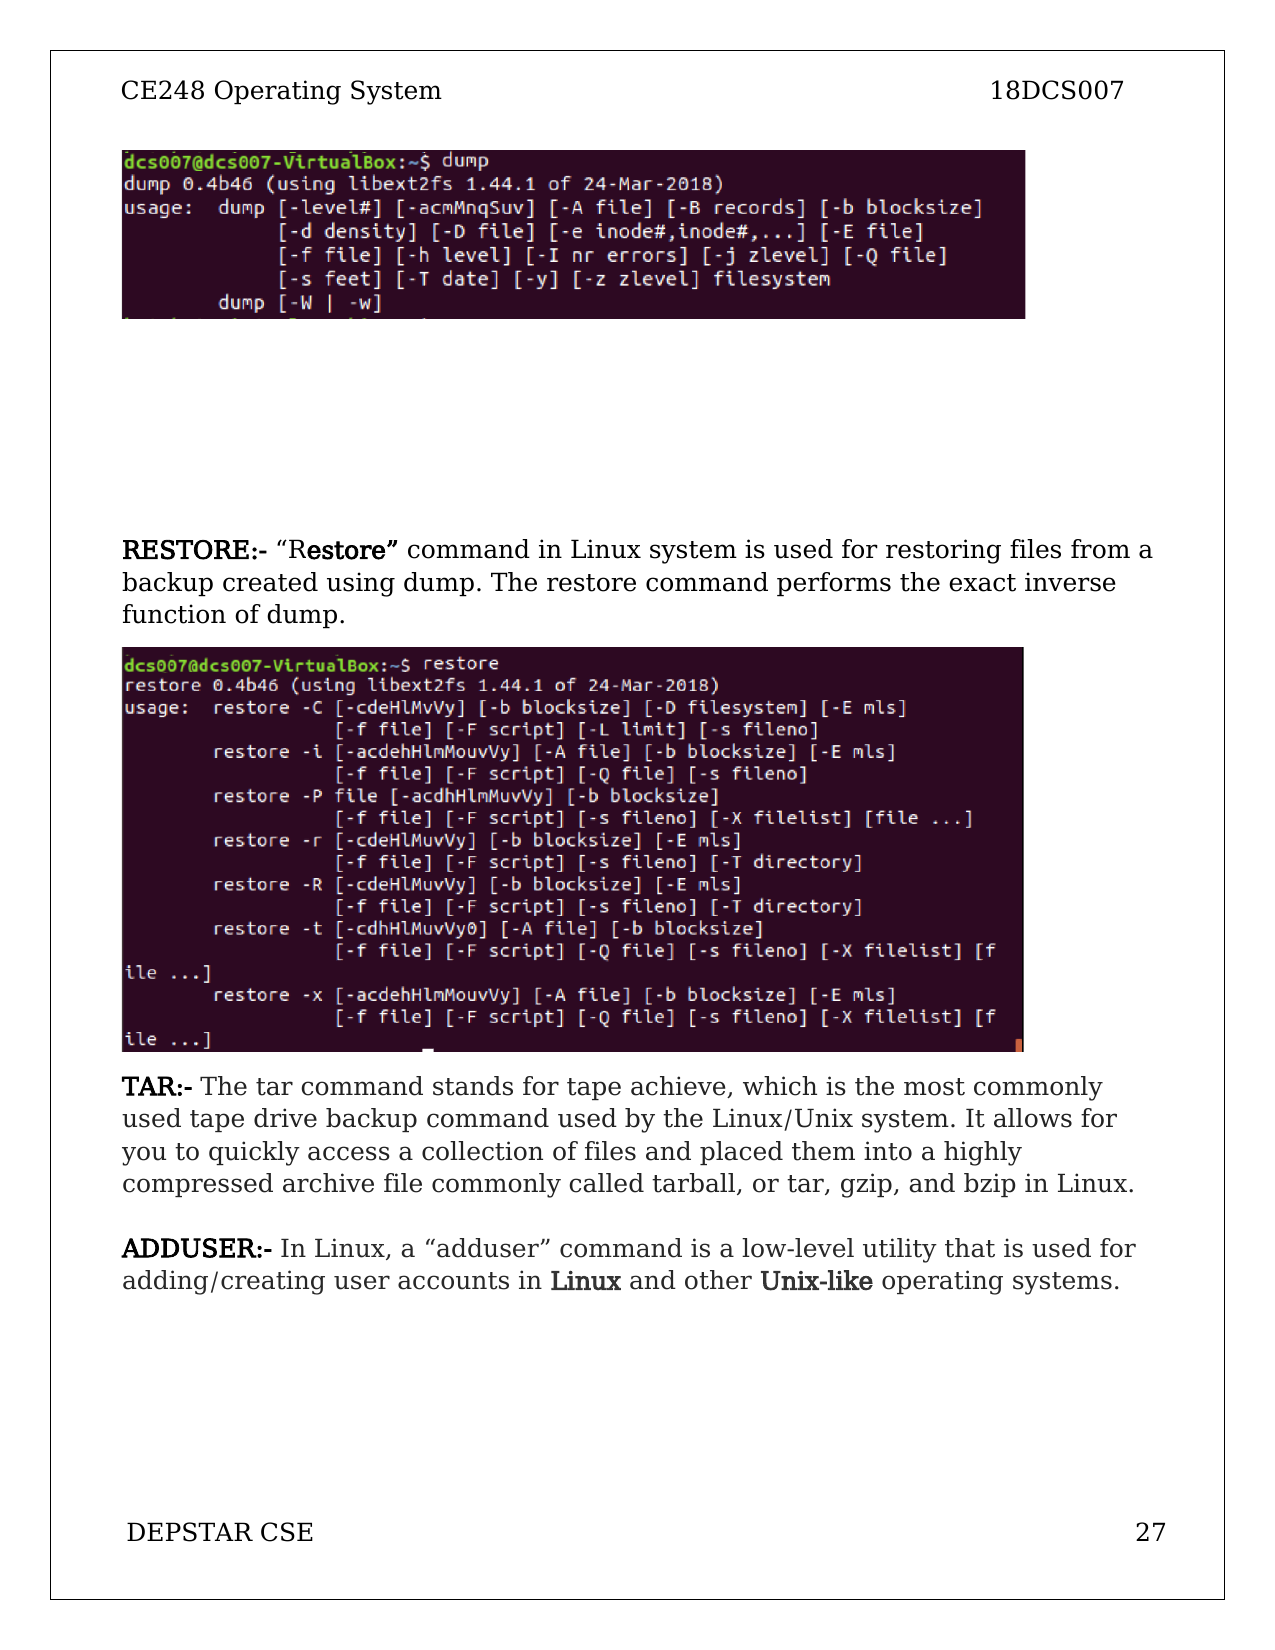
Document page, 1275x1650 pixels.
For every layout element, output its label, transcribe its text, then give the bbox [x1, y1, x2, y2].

picture [121, 647, 1024, 1052]
list TAR:- The tar command stands for tape achieve, which is the most commonly used tape drive backup command used by the Linux/Unix system. It allows for you to quickly access a collection of files and placed them into a highly compressed archive file commonly called tarball, or tar, gzip, and bzip in Linux. [122, 1070, 1167, 1197]
picture [121, 150, 1026, 319]
list RESTORE:- “Restore” command in Linux system is used for restoring files from a backup created using dump. The restore command performs the exact inverse function of dump. [122, 534, 1167, 629]
list ADDUSER:- In Linux, a “adduser” command is a low-level utility that is used for adding/creating user accounts in Linux and other Unix-like operating systems. [122, 1232, 1167, 1295]
